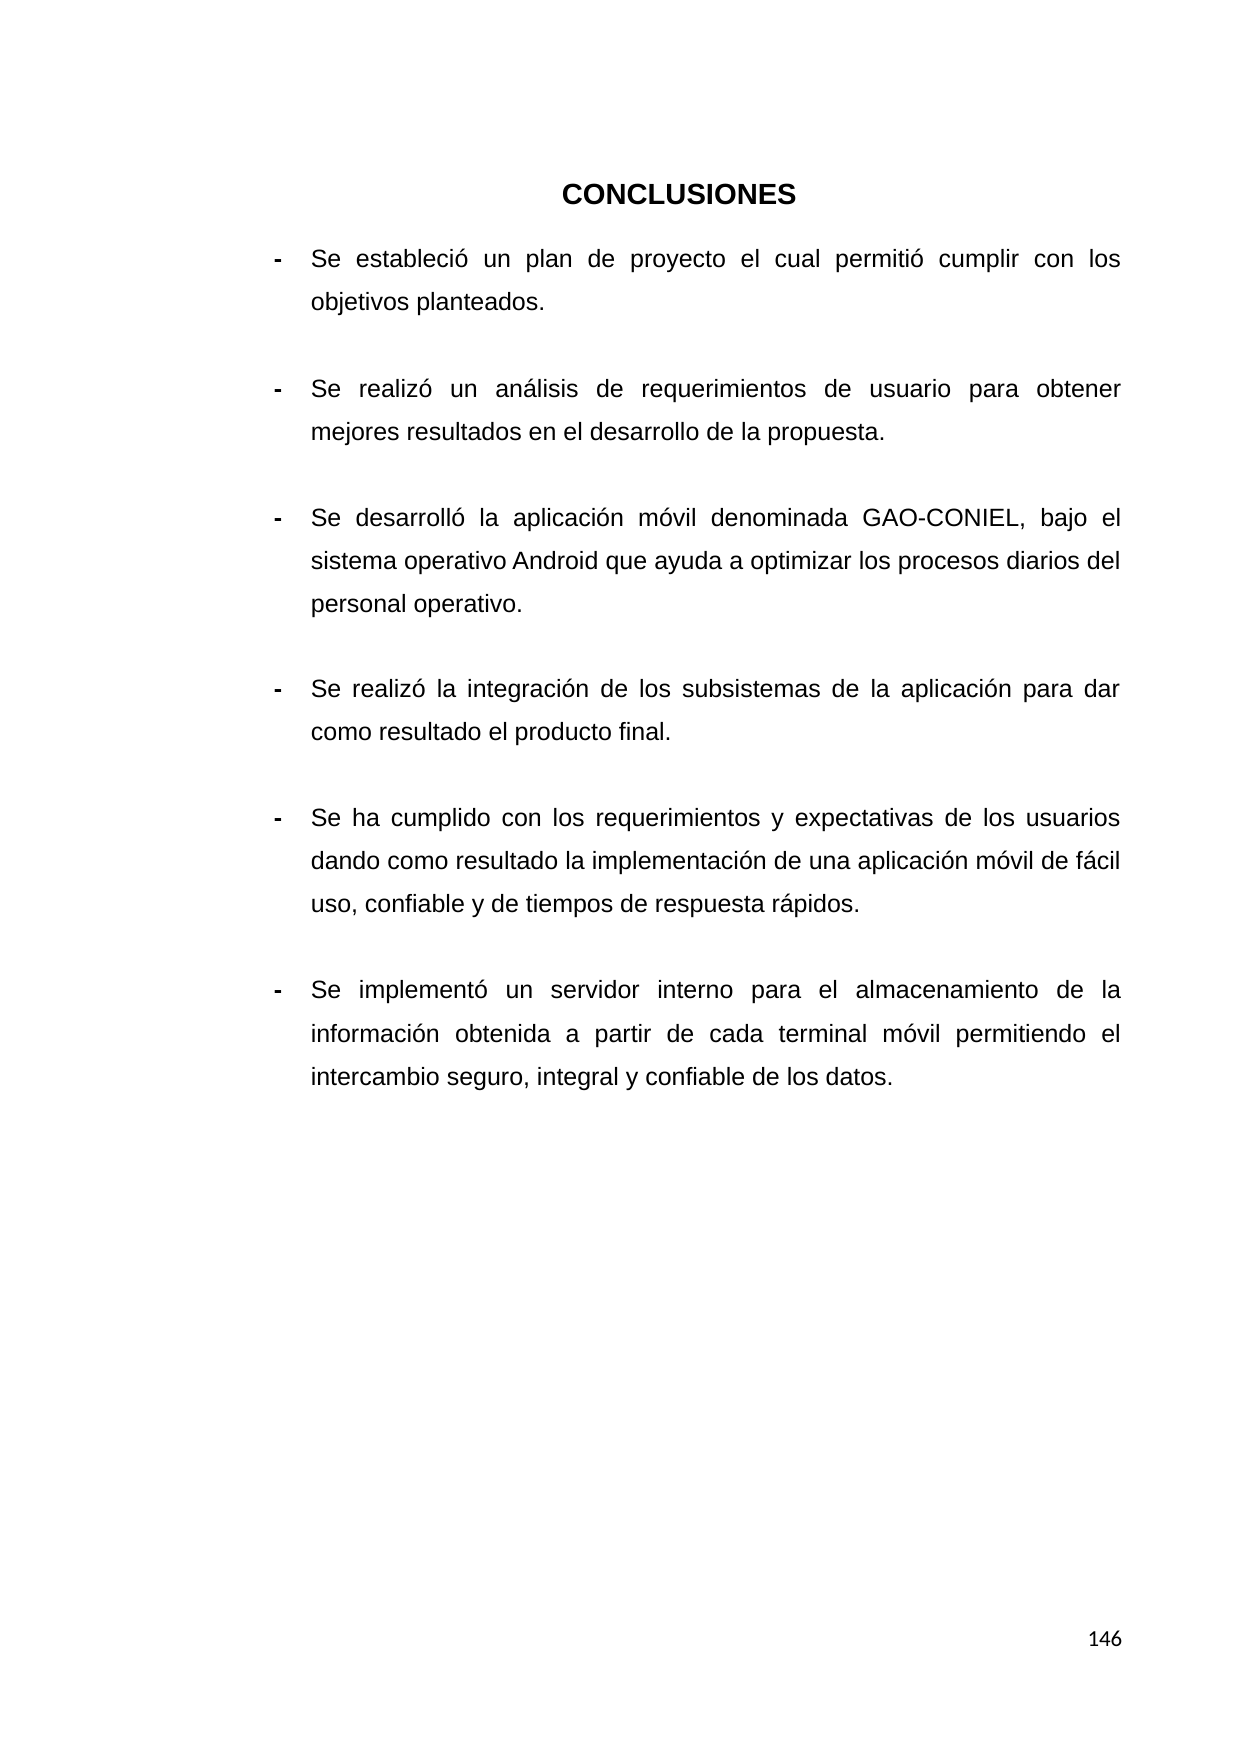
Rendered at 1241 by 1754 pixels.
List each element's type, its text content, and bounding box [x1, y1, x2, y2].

list Se ha cumplido con los requerimientos y expectativas de los usuarios dando como resultado la implementación de una aplicación móvil de fácil uso, confiable y de tiempos de respuesta rápidos. [273, 803, 1122, 918]
list Se realizó un análisis de requerimientos de usuario para obtener mejores resultados en el desarrollo de la propuesta. [273, 374, 1122, 446]
list Se implementó un servidor interno para el almacenamiento de la información obtenida a partir de cada terminal móvil permitiendo el intercambio seguro, integral y confiable de los datos. [273, 976, 1122, 1091]
list Se desarrolló la aplicación móvil denominada GAO-CONIEL, bajo el sistema operativo Android que ayuda a optimizar los procesos diarios del personal operativo. [273, 503, 1122, 618]
subtitle CONCLUSIONES [236, 177, 1122, 211]
list Se realizó la integración de los subsistemas de la aplicación para dar como resultado el producto final. [273, 674, 1122, 746]
list Se estableció un plan de proyecto el cual permitió cumplir con los objetivos planteados. [273, 244, 1122, 316]
